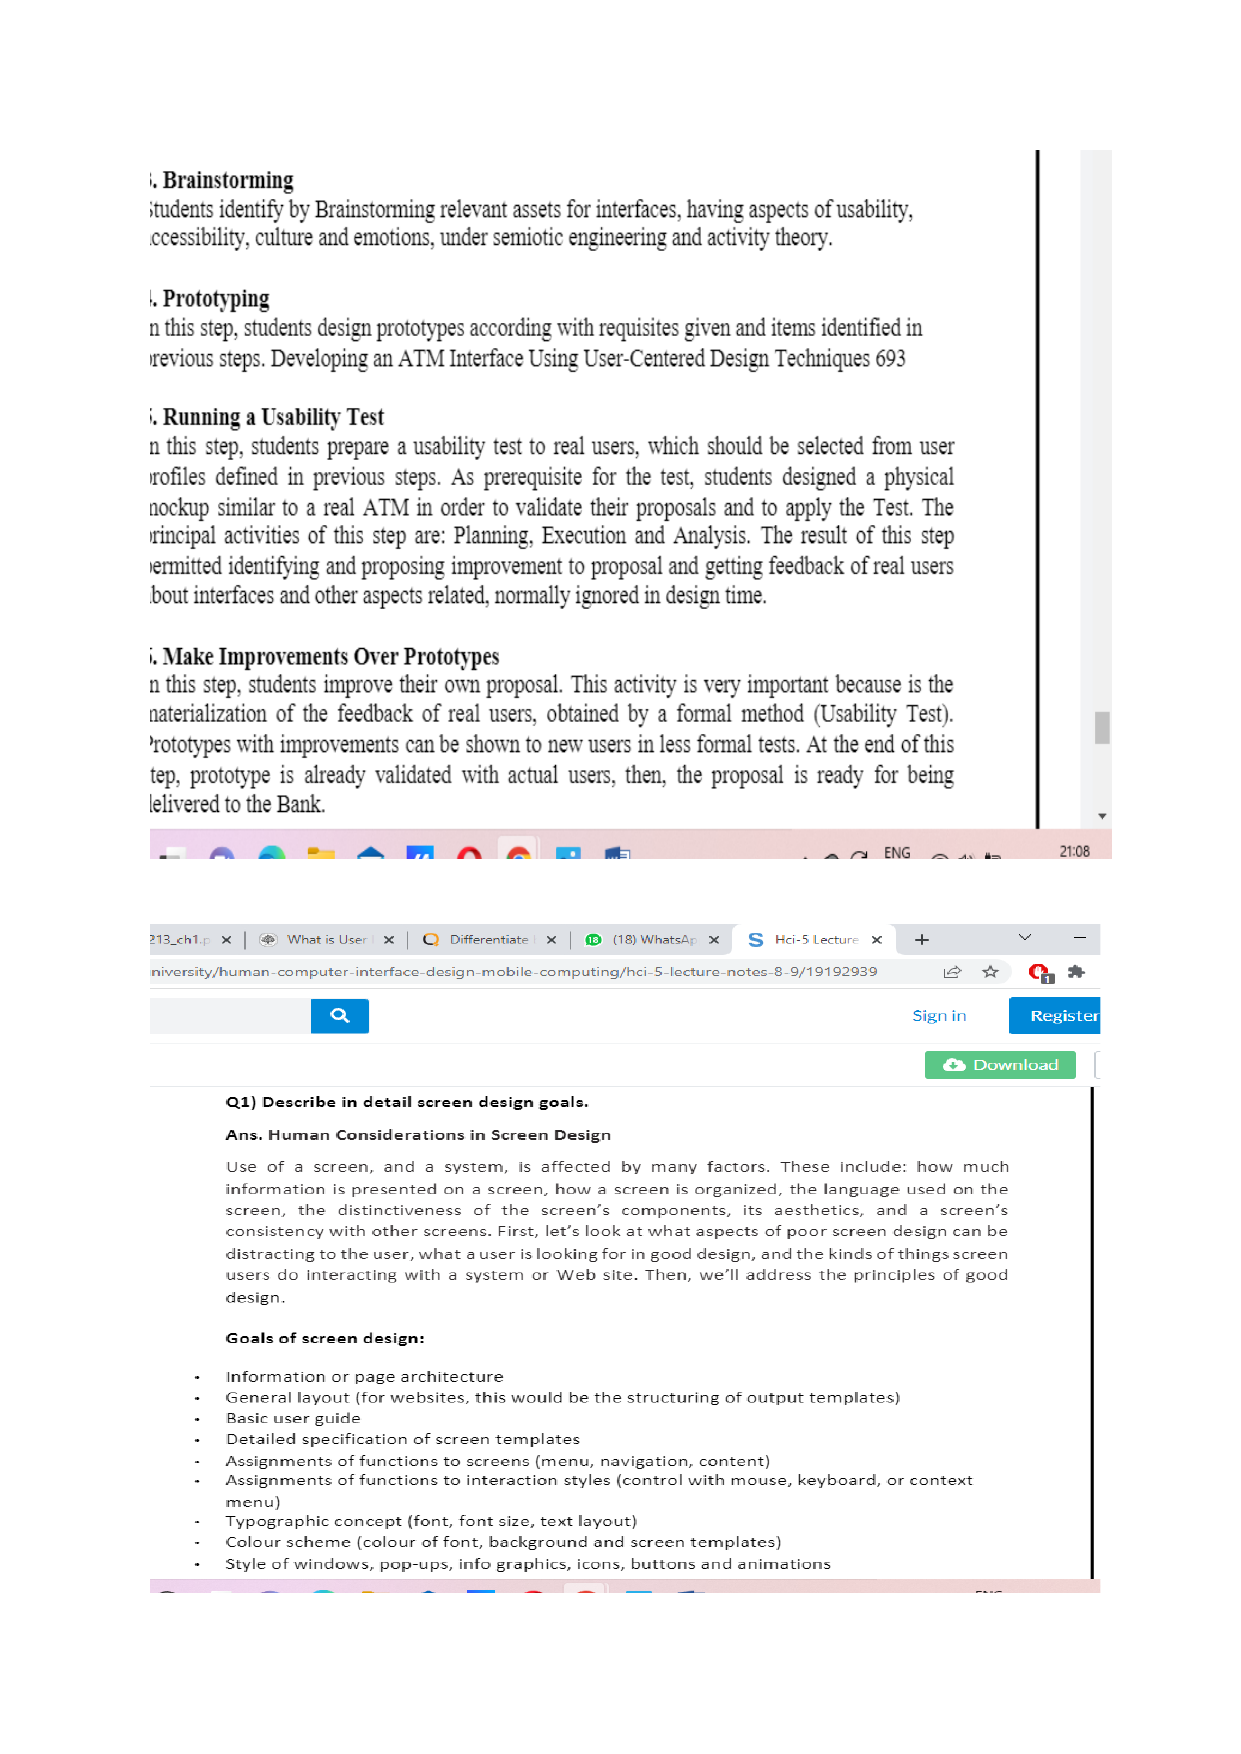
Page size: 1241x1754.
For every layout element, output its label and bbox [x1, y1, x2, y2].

picture [150, 924, 1101, 1593]
picture [150, 150, 1112, 859]
